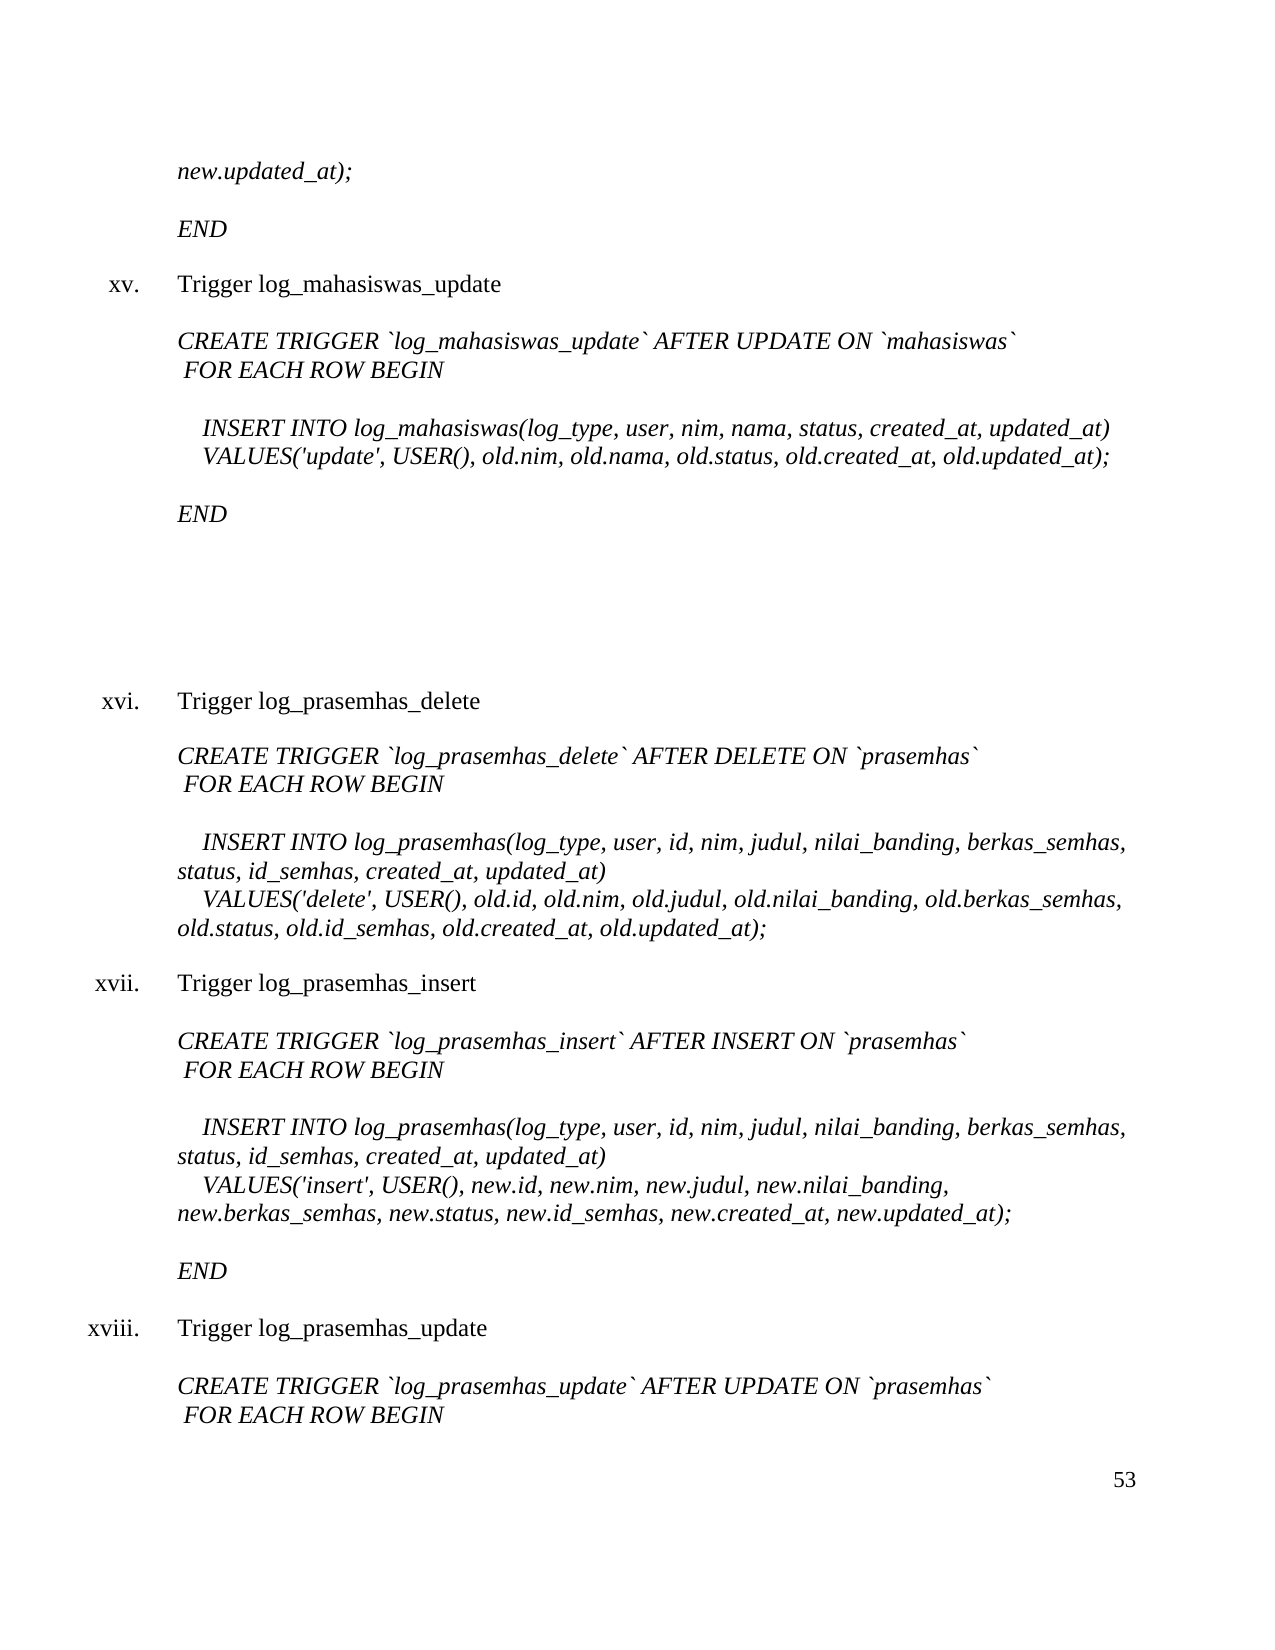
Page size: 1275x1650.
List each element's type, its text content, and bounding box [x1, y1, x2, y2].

list FOR EACH ROW BEGIN [177, 769, 1136, 798]
list END [177, 214, 1136, 242]
list CREATE TRIGGER `log_prasemhas_insert` AFTER INSERT ON `prasemhas` [177, 1026, 1136, 1055]
list INSERT INTO log_prasemhas(log_type, user, id, nim, judul, nilai_banding, berkas_semhas, status, id_semhas, created_at, updated_at) [177, 1112, 1136, 1170]
list INSERT INTO log_mahasiswas(log_type, user, nim, nama, status, created_at, updated_at) [177, 413, 1136, 441]
list END [177, 1256, 1136, 1285]
list Trigger log_prasemhas_update [139, 1313, 1136, 1342]
list CREATE TRIGGER `log_mahasiswas_update` AFTER UPDATE ON `mahasiswas` [177, 326, 1136, 355]
list Trigger log_mahasiswas_update [139, 269, 1136, 298]
list Trigger log_prasemhas_delete [139, 686, 1136, 714]
list CREATE TRIGGER `log_prasemhas_delete` AFTER DELETE ON `prasemhas` [177, 741, 1136, 769]
list VALUES('delete', USER(), old.id, old.nim, old.judul, old.nilai_banding, old.berkas_semhas, old.status, old.id_semhas, old.created_at, old.updated_at); [177, 884, 1136, 942]
list FOR EACH ROW BEGIN [177, 355, 1136, 384]
list INSERT INTO log_prasemhas(log_type, user, id, nim, judul, nilai_banding, berkas_semhas, status, id_semhas, created_at, updated_at) [177, 827, 1136, 884]
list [177, 156, 1136, 185]
list VALUES('update', USER(), old.nim, old.nama, old.status, old.created_at, old.updated_at); [177, 441, 1136, 470]
list VALUES('insert', USER(), new.id, new.nim, new.judul, new.nilai_banding, new.berkas_semhas, new.status, new.id_semhas, new.created_at, new.updated_at); [177, 1170, 1136, 1227]
list FOR EACH ROW BEGIN [177, 1055, 1136, 1083]
list Trigger log_prasemhas_insert [139, 968, 1136, 997]
list FOR EACH ROW BEGIN [177, 1400, 1136, 1428]
list CREATE TRIGGER `log_prasemhas_update` AFTER UPDATE ON `prasemhas` [177, 1371, 1136, 1400]
list END [177, 499, 1136, 528]
